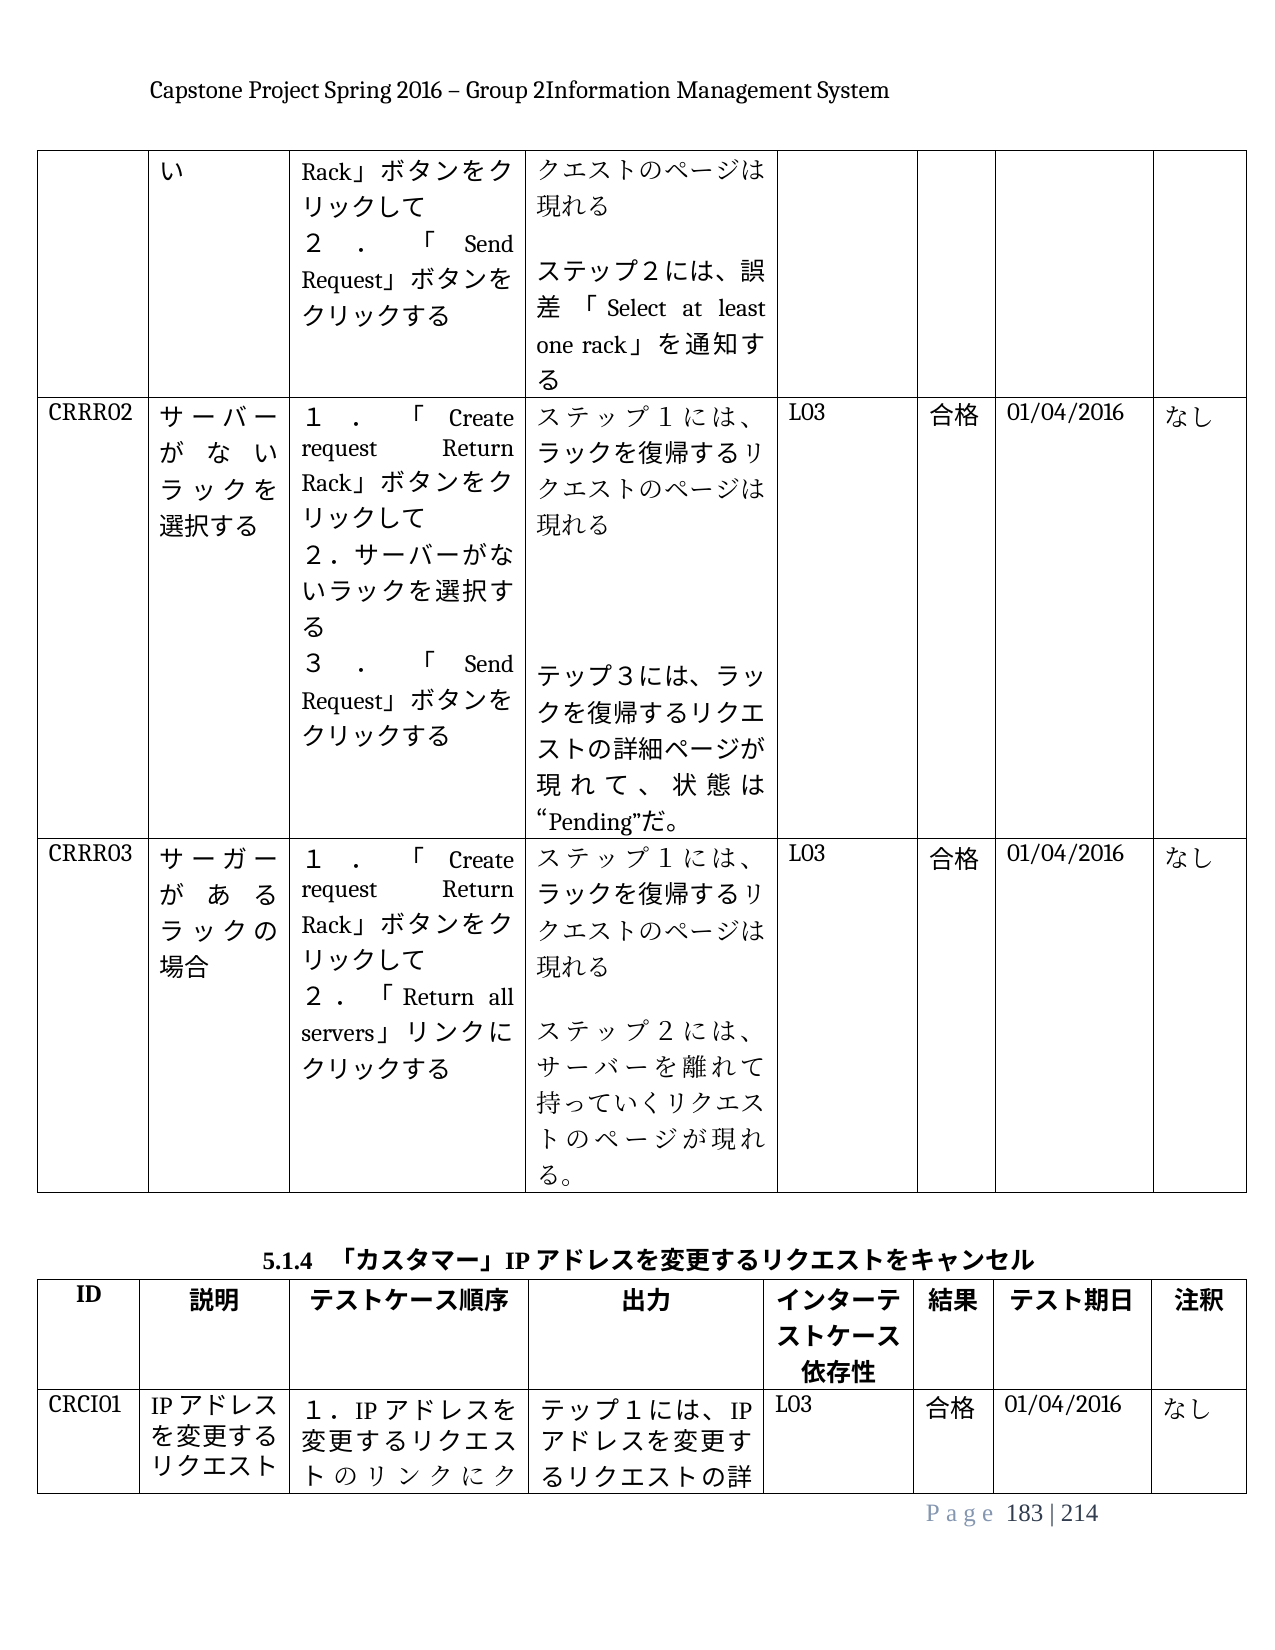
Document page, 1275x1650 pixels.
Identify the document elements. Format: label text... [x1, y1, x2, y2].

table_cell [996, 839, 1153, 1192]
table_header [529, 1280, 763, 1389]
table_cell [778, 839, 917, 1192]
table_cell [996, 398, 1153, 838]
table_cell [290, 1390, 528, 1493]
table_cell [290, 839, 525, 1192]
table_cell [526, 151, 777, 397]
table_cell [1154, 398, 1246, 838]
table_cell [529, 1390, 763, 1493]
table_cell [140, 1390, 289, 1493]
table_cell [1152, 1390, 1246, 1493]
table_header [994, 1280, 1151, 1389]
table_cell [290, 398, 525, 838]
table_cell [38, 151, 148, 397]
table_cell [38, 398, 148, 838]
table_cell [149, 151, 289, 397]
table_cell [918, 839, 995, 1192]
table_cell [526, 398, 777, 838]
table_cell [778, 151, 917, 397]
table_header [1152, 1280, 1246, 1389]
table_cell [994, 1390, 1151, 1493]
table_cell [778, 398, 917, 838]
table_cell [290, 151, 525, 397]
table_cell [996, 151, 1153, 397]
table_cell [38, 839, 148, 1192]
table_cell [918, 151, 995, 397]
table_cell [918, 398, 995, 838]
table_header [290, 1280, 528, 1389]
subtitle 「カスタマー」IPアドレスを変更するリクエストをキャンセル [262, 1240, 1125, 1277]
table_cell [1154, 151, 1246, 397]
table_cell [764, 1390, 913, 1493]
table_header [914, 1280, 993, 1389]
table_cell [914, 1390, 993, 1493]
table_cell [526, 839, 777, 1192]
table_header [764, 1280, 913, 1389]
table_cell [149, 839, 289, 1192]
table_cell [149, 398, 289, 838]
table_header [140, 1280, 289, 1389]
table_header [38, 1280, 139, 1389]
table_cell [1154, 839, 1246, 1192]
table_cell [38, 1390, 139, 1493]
